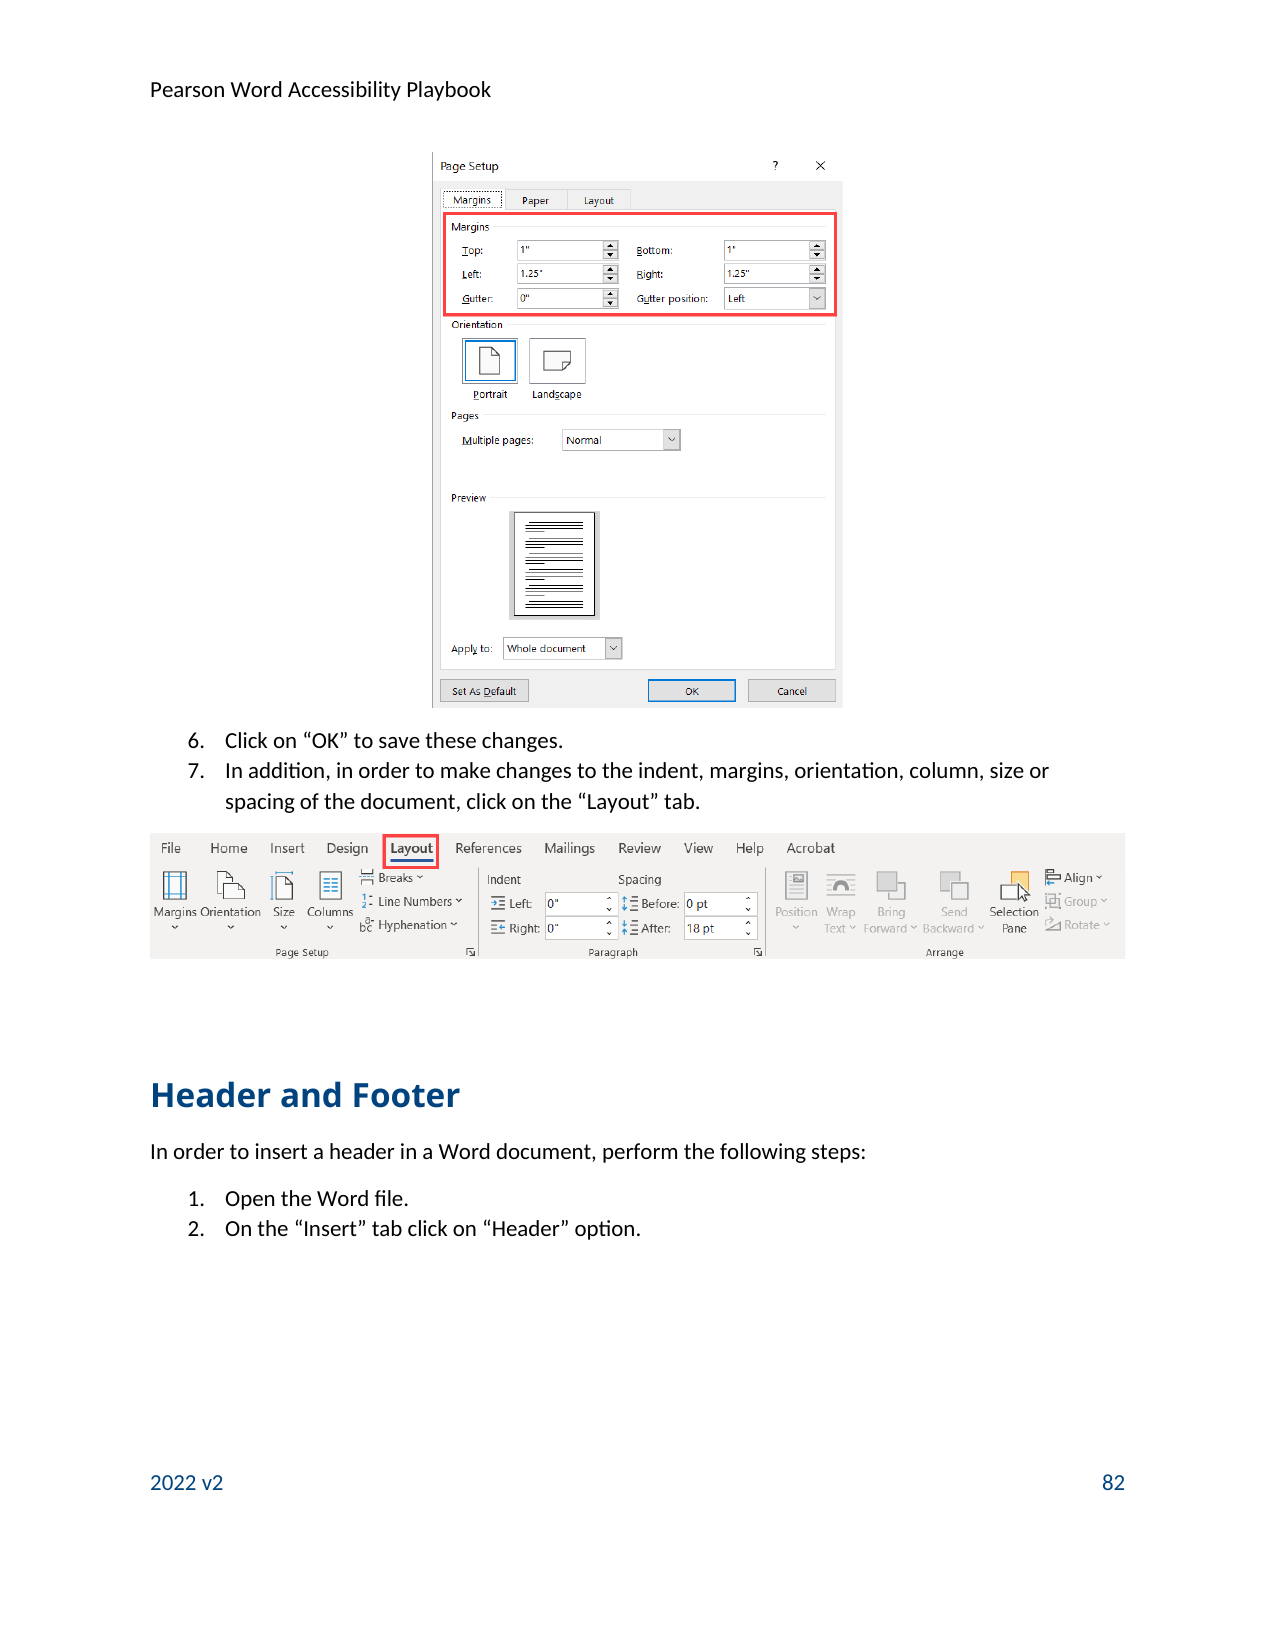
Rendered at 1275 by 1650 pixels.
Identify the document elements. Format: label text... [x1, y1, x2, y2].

subtitle Header and Footer [150, 1071, 1125, 1117]
picture [432, 152, 843, 708]
picture [150, 833, 1125, 959]
text In order to insert a header in a Word document, perform the following steps: [150, 1137, 1125, 1165]
list In addition, in order to make changes to the indent, margins, orientation, column, size or spacing of the document, click on the “Layout” tab. [187, 757, 1125, 815]
list Open the Word file. [187, 1184, 1125, 1212]
list Click on “OK” to save these changes. [187, 726, 1125, 754]
list On the “Insert” tab click on “Header” option. [187, 1214, 1125, 1242]
